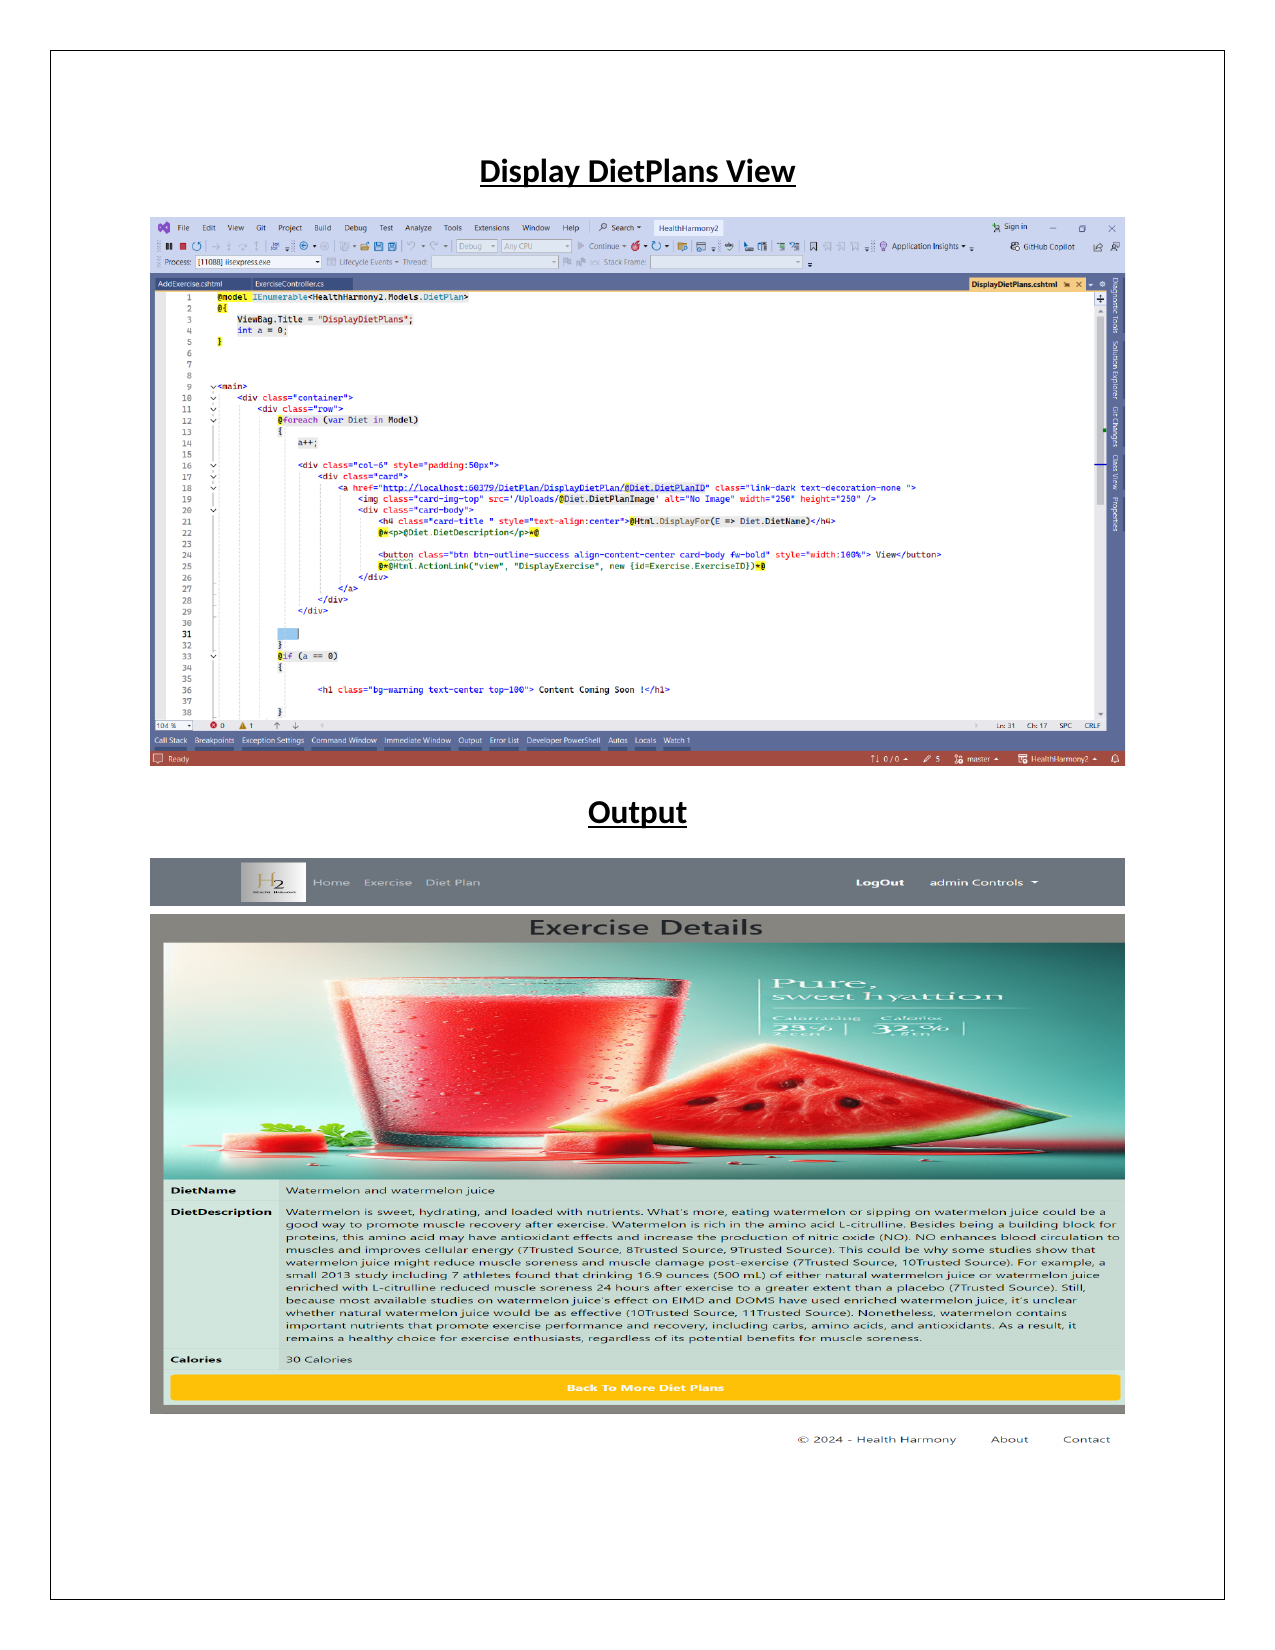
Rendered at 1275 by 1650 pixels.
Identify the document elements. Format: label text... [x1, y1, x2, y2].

picture [150, 858, 1125, 1468]
picture [150, 217, 1125, 766]
text Output [150, 791, 1125, 832]
text Display DietPlans View [150, 150, 1125, 191]
